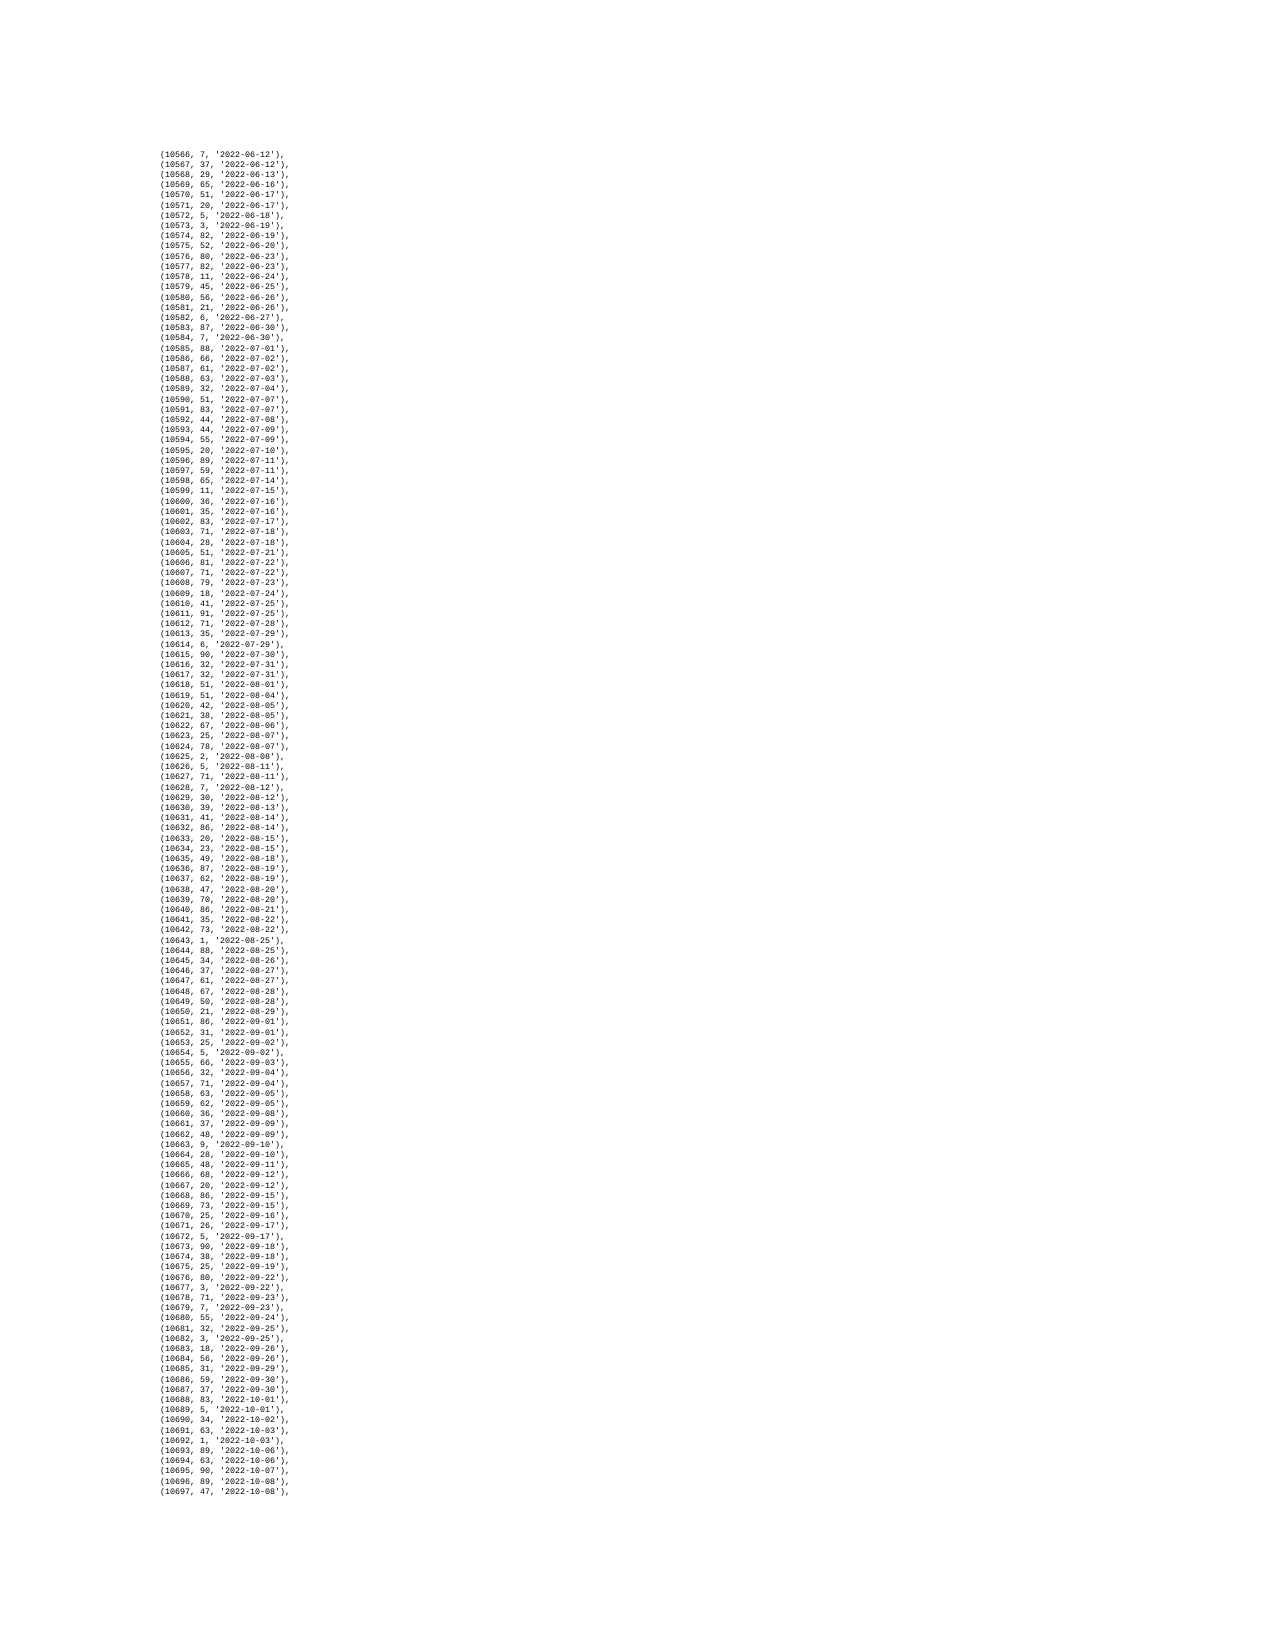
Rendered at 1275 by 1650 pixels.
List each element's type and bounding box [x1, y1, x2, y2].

text [150, 150, 1125, 1497]
